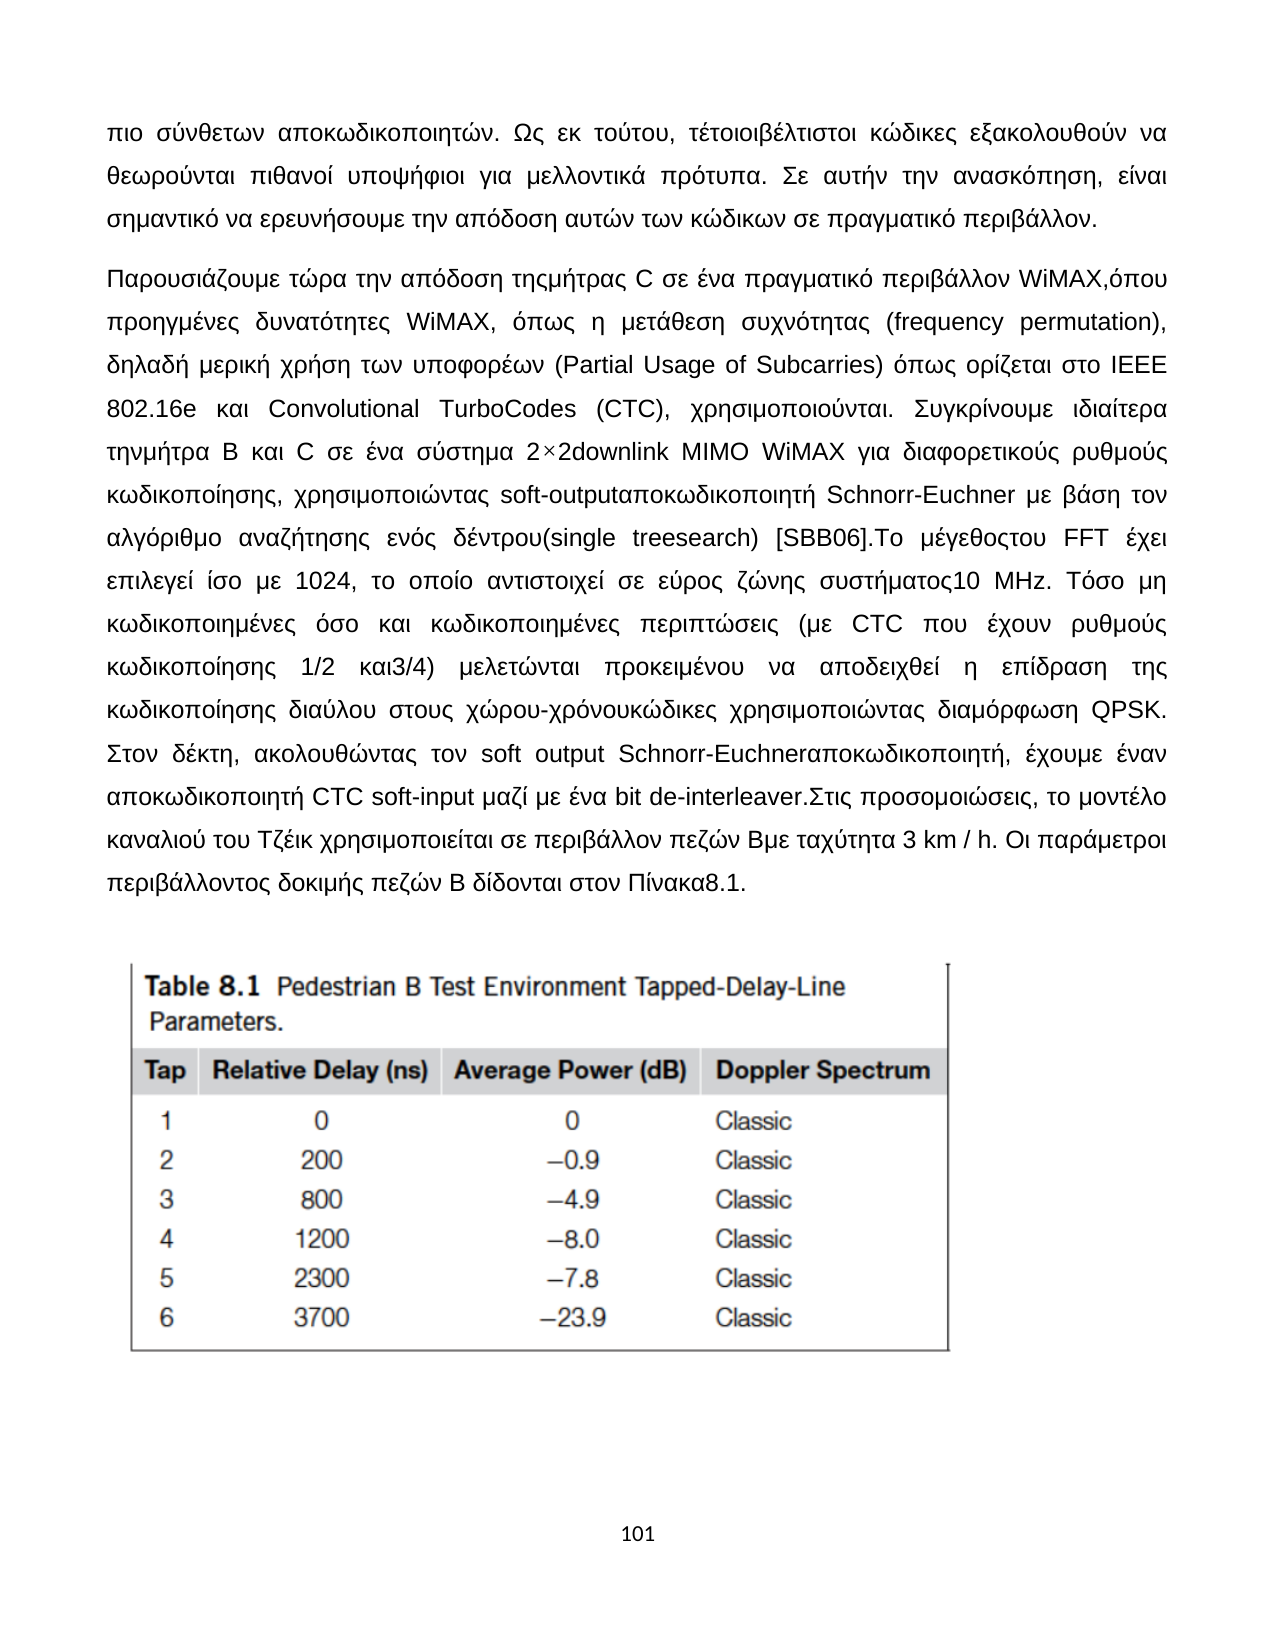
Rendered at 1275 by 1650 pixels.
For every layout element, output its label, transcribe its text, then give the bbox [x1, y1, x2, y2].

text Παρουσιάζουμε τώρα την απόδοση τηςμήτρας C σε ένα πραγματικό περιβάλλον WiMAX,όπου προηγμένες δυνατότητες WiMAX, όπως η μετάθεση συχνότητας (frequency permutation), δηλαδή μερική χρήση των υποφορέων (Partial Usage of Subcarries) όπως ορίζεται στο IEEE 802.16e και Convolutional TurboCodes (CTC), χρησιμοποιούνται. Συγκρίνουμε ιδιαίτερα τηνμήτρα B και C σε ένα σύστημα 22downlink MIMO WiMAX για διαφορετικούς ρυθμούς κωδικοποίησης, χρησιμοποιώντας soft-outputαποκωδικοποιητή Schnorr-Euchner με βάση τον αλγόριθμο αναζήτησης ενός δέντρου(single treesearch) [SBB06].Το μέγεθοςτου FFT έχει επιλεγεί ίσο με 1024, το οποίο αντιστοιχεί σε εύρος ζώνης συστήματος10 MHz. Τόσο μη κωδικοποιημένες όσο και κωδικοποιημένες περιπτώσεις (με CTC που έχουν ρυθμούς κωδικοποίησης 1/2 και3/4) μελετώνται προκειμένου να αποδειχθεί η επίδραση της κωδικοποίησης διαύλου στους χώρου-χρόνουκώδικες χρησιμοποιώντας διαμόρφωση QPSK. Στον δέκτη, ακολουθώντας τον soft output Schnorr-Euchnerαποκωδικοποιητή, έχουμε έναν αποκωδικοποιητή CTC soft-input μαζί με ένα bit de-interleaver.Στις προσομοιώσεις, το μοντέλο καναλιού του Τζέικ χρησιμοποιείται σε περιβάλλον πεζών Βμε ταχύτητα 3 km / h. Οι παράμετροι περιβάλλοντος δοκιμής πεζών Β δίδονται στον Πίνακα8.1. [106, 264, 1169, 897]
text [106, 118, 1169, 233]
